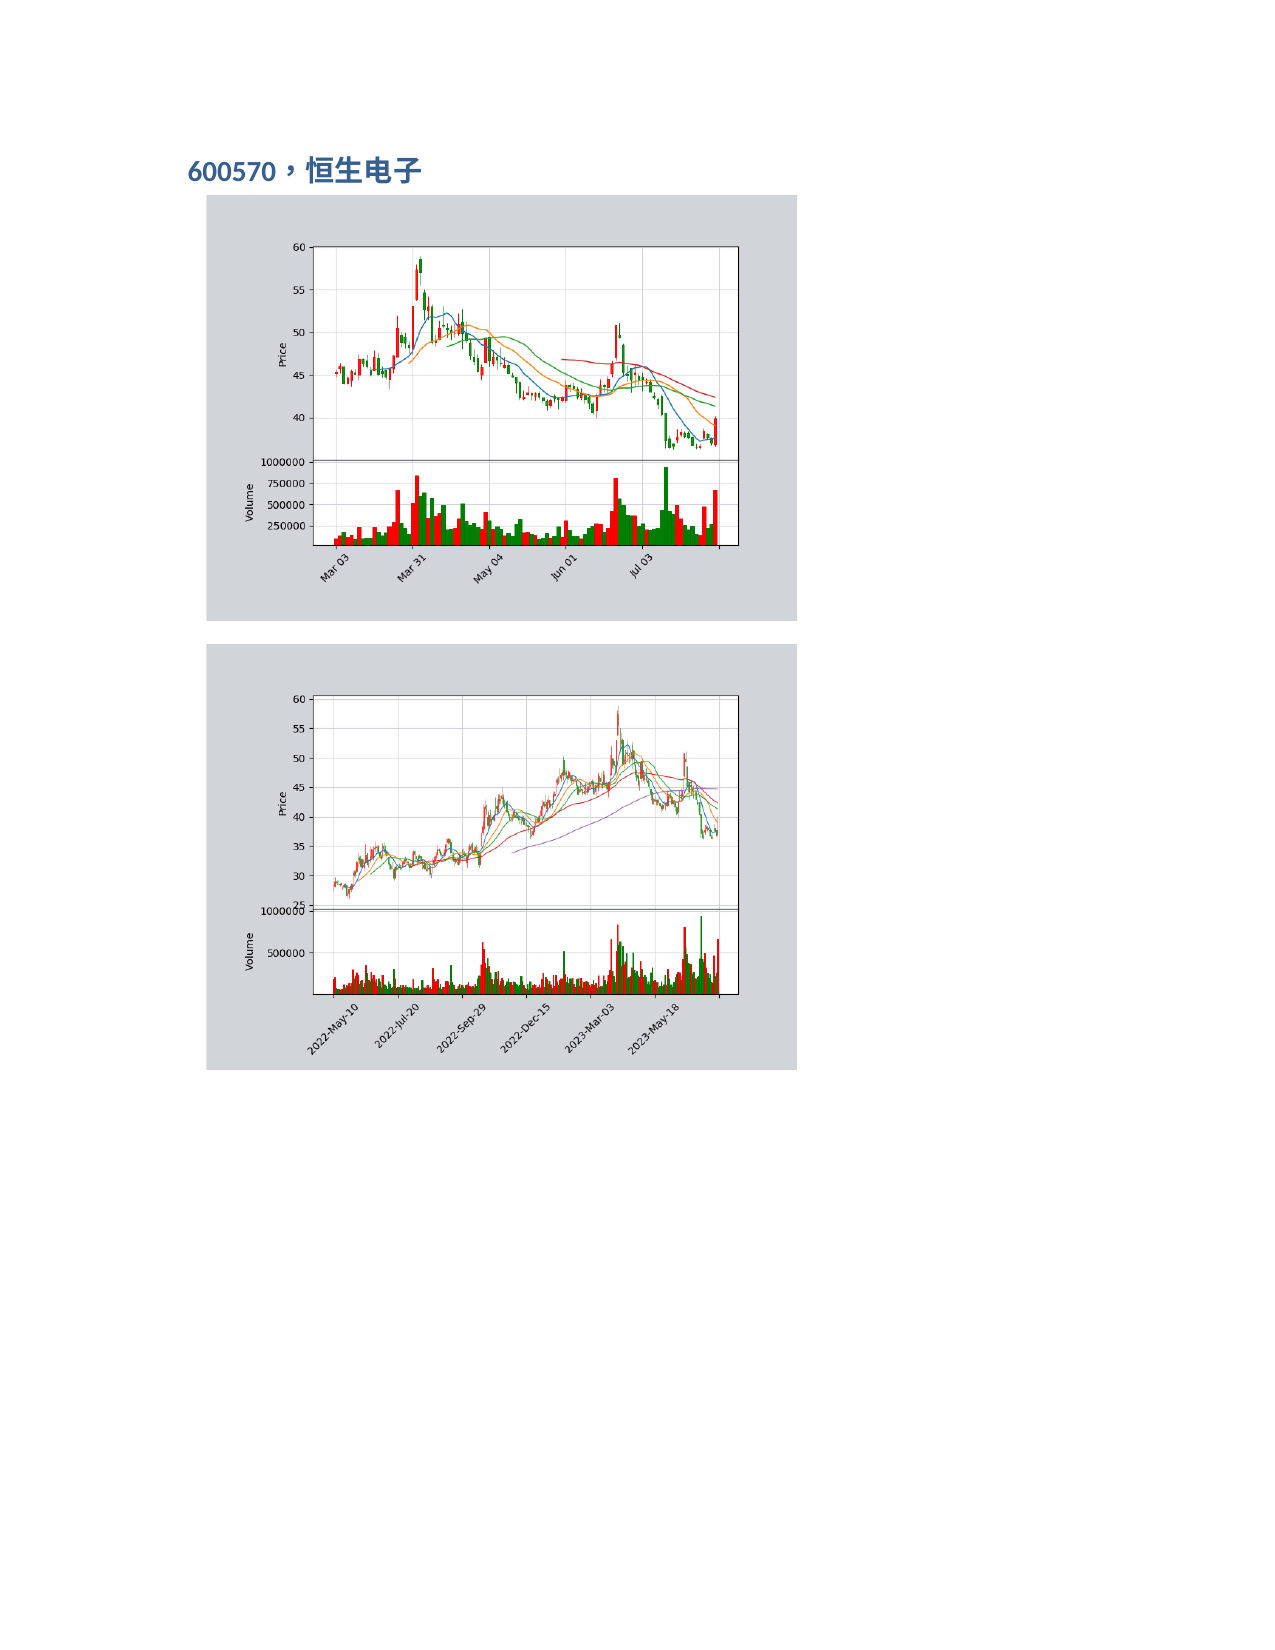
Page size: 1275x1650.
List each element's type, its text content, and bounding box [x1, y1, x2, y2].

picture [206, 195, 797, 621]
picture [206, 644, 797, 1070]
subtitle 600570，恒生电子 [187, 150, 1087, 190]
